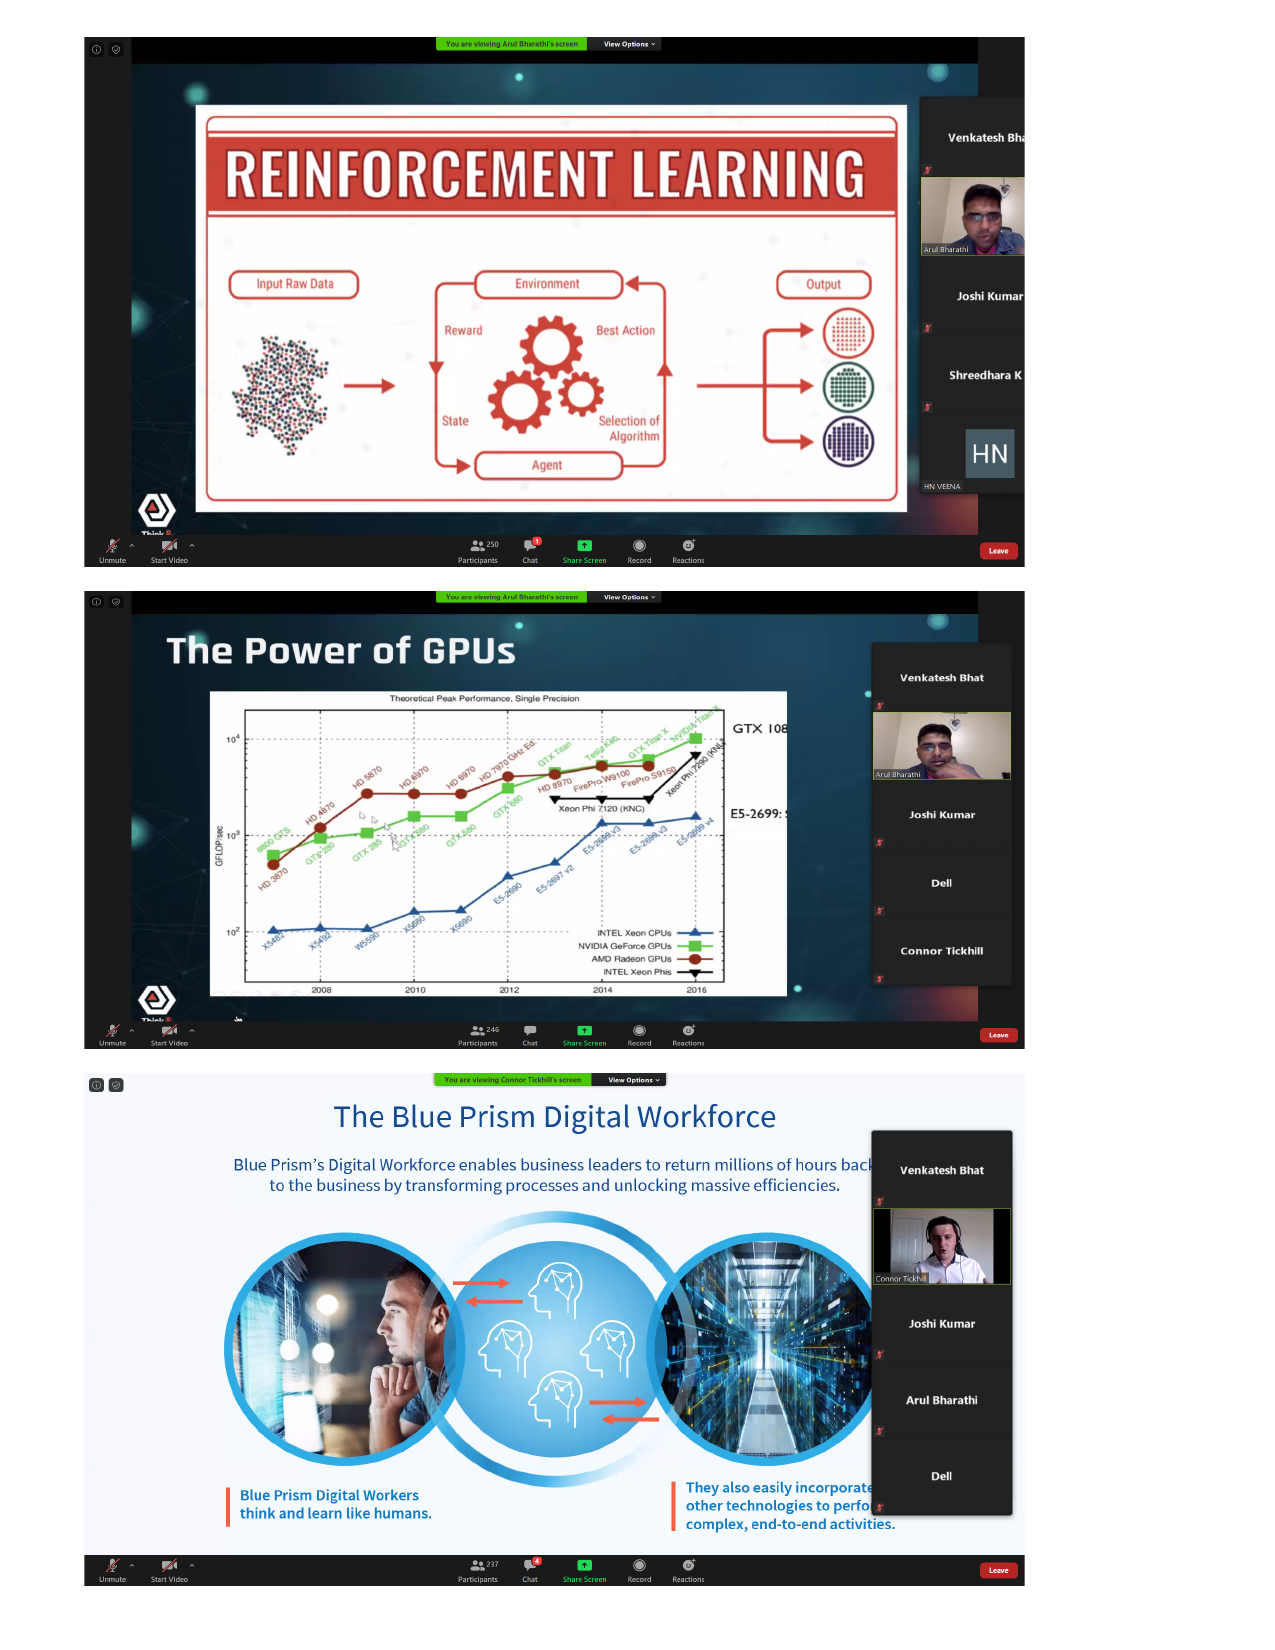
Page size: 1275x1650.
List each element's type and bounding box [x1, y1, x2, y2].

picture [84, 1073, 1025, 1586]
picture [84, 591, 1025, 1049]
picture [84, 37, 1025, 567]
